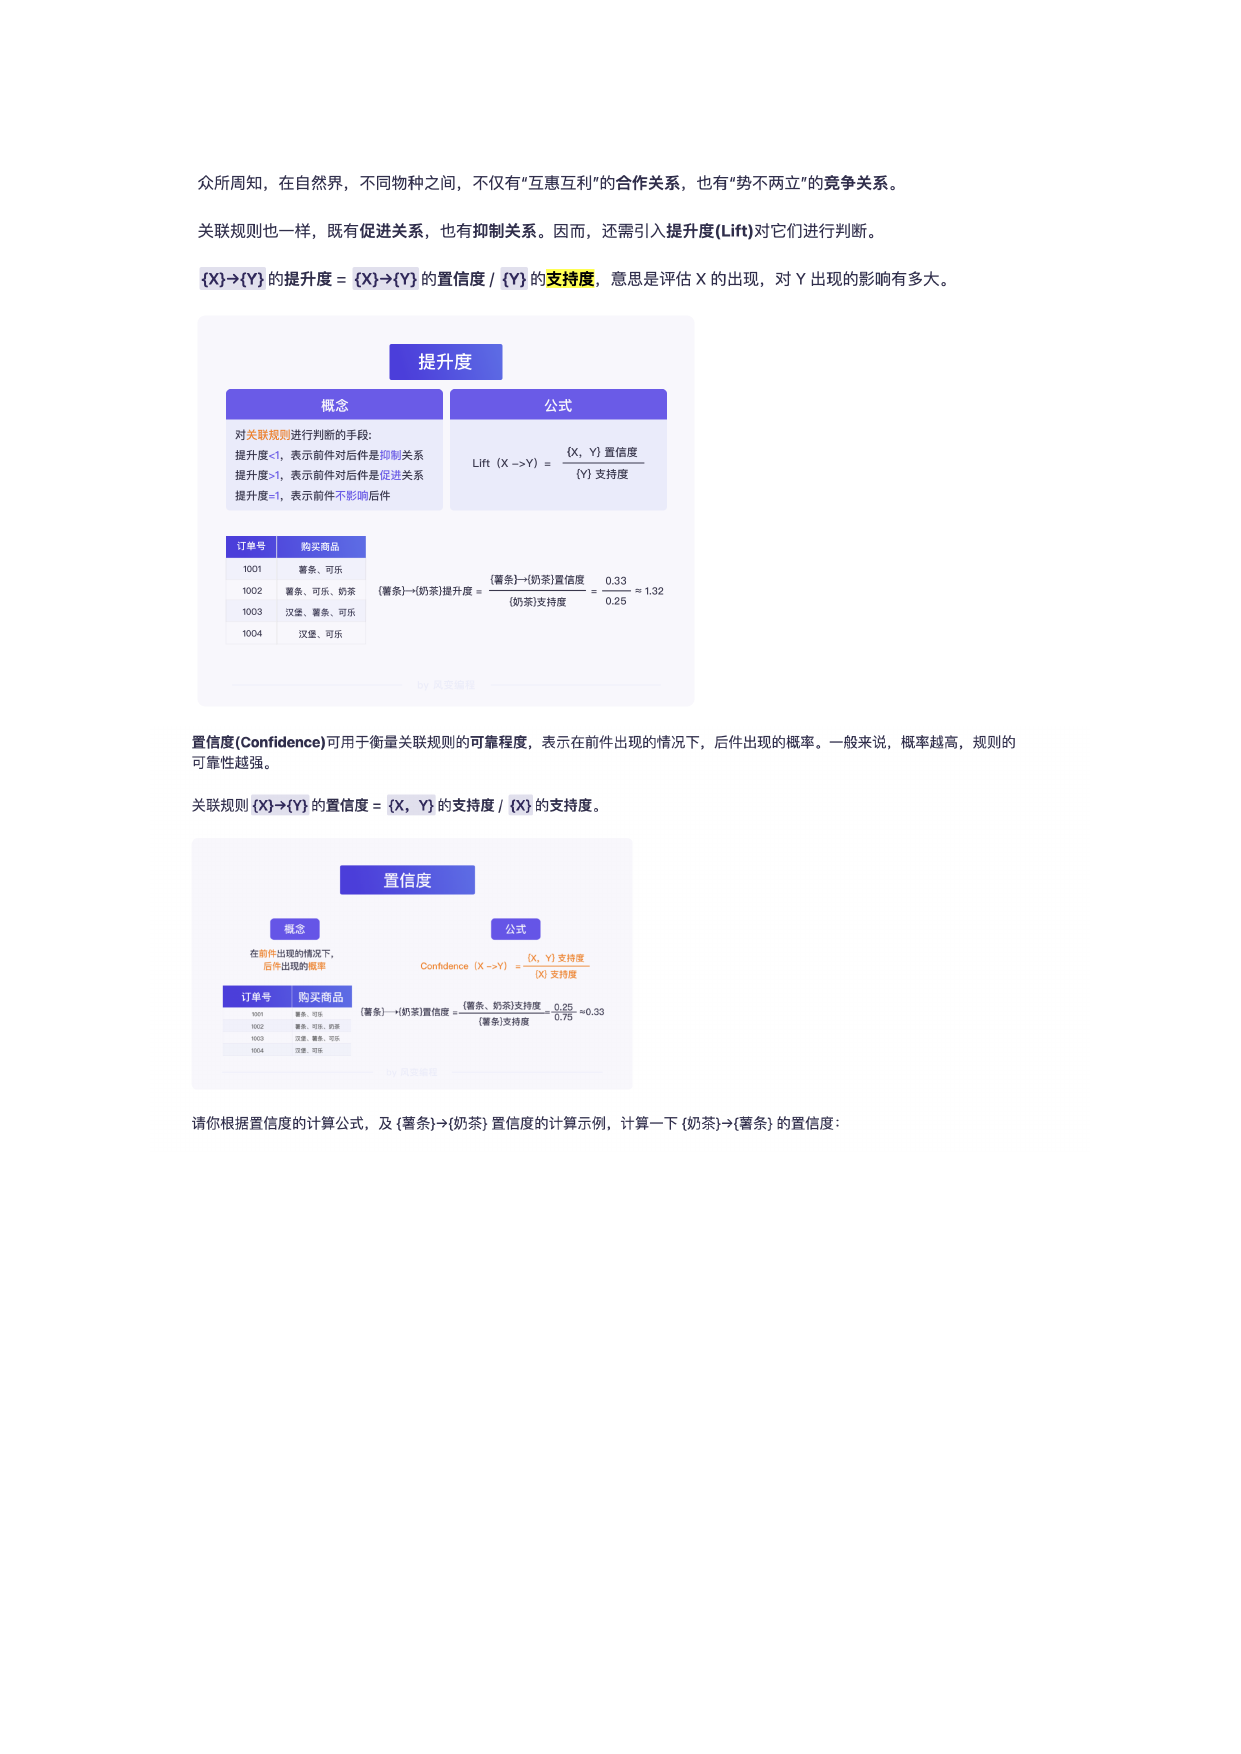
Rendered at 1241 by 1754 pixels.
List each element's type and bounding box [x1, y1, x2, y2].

picture [150, 150, 1091, 1152]
